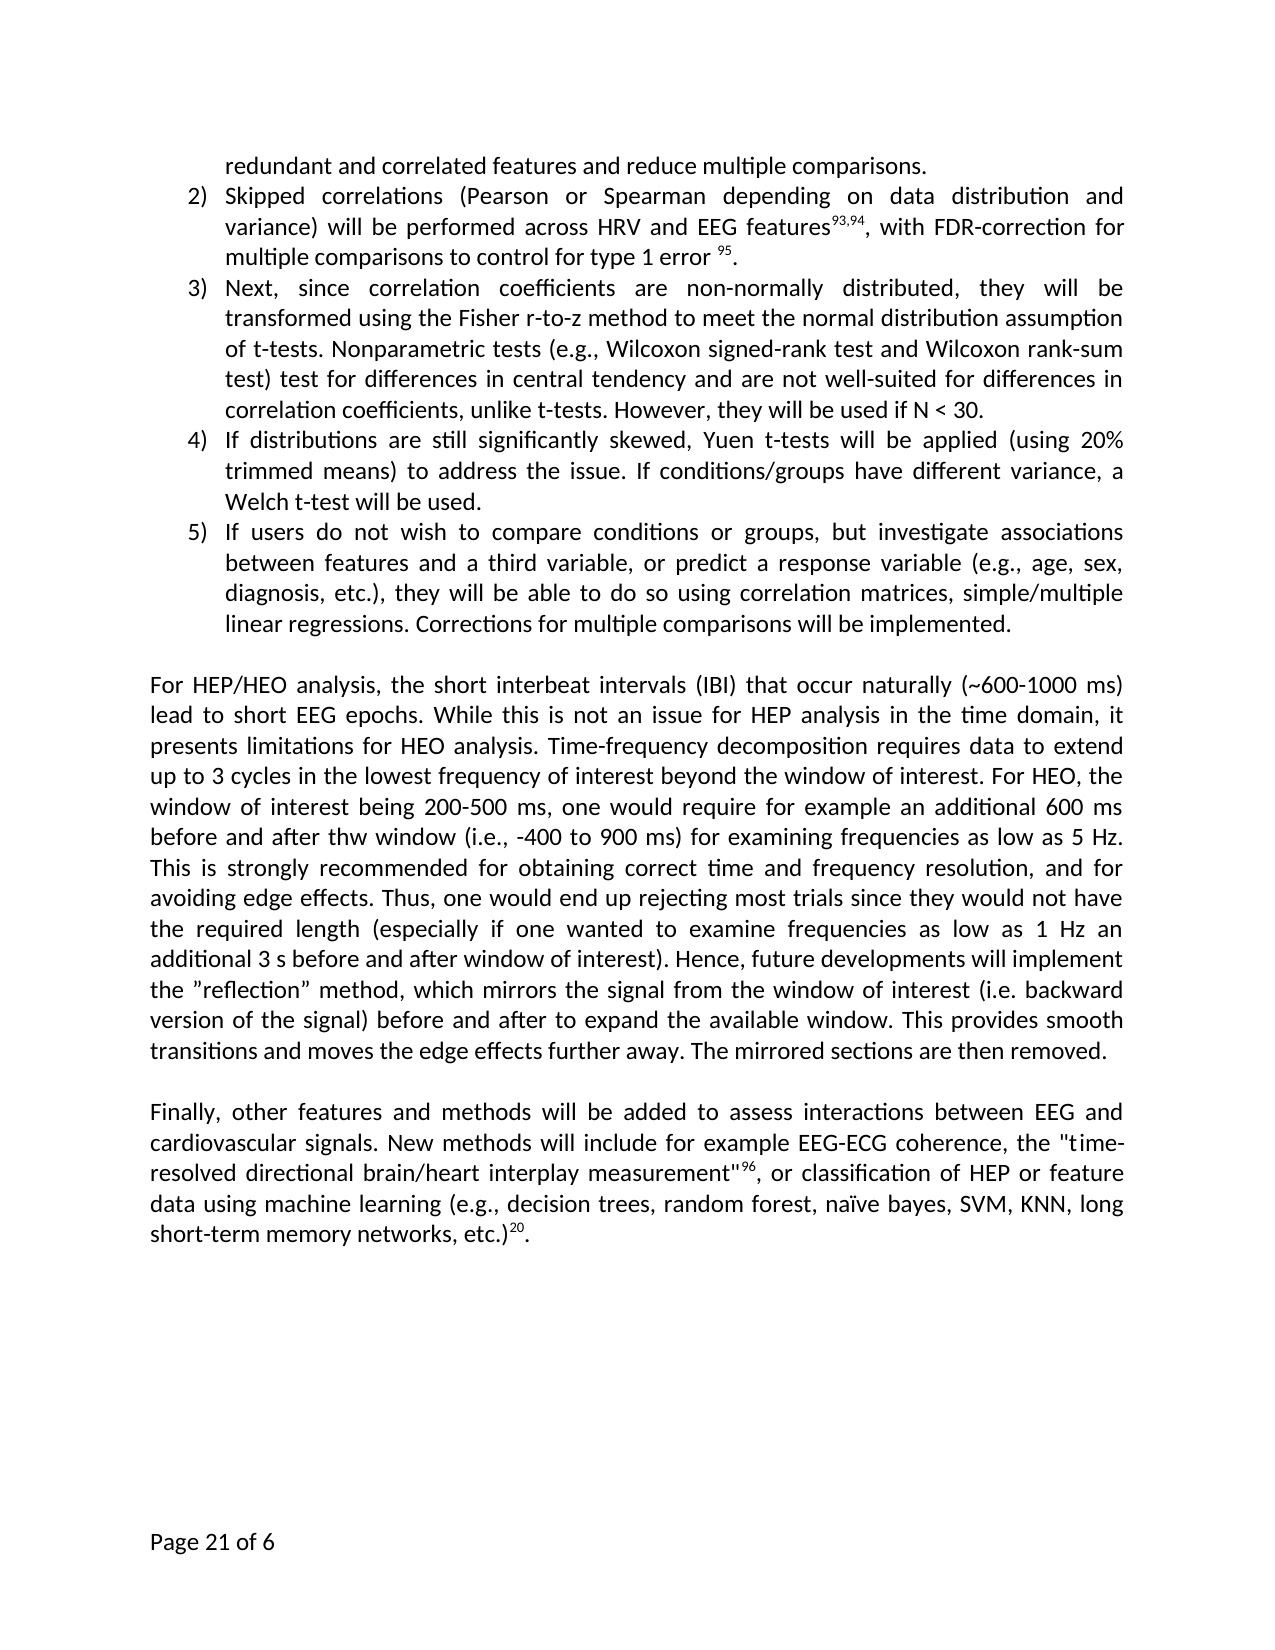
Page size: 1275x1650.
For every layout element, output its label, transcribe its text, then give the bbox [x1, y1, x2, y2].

text Finally, other features and methods will be added to assess interactions between EEG and cardiovascular signals. New methods will include for example EEG-ECG coherence, the "time-resolved directional brain/heart interplay measurement"96, or classification of HEP or feature data using machine learning (e.g., decision trees, random forest, naïve bayes, SVM, KNN, long short-term memory networks, etc.)20. [150, 1096, 1125, 1249]
text For HEP/HEO analysis, the short interbeat intervals (IBI) that occur naturally (~600-1000 ms) lead to short EEG epochs. While this is not an issue for HEP analysis in the time domain, it presents limitations for HEO analysis. Time-frequency decomposition requires data to extend up to 3 cycles in the lowest frequency of interest beyond the window of interest. For HEO, the window of interest being 200-500 ms, one would require for example an additional 600 ms before and after thw window (i.e., -400 to 900 ms) for examining frequencies as low as 5 Hz. This is strongly recommended for obtaining correct time and frequency resolution, and for avoiding edge effects. Thus, one would end up rejecting most trials since they would not have the required length (especially if one wanted to examine frequencies as low as 1 Hz an additional 3 s before and after window of interest). Hence, future developments will implement the ”reflection” method, which mirrors the signal from the window of interest (i.e. backward version of the signal) before and after to expand the available window. This provides smooth transitions and moves the edge effects further away. The mirrored sections are then removed. [150, 669, 1125, 1066]
list Next, since correlation coefficients are non-normally distributed, they will be transformed using the Fisher r-to-z method to meet the normal distribution assumption of t-tests. Nonparametric tests (e.g., Wilcoxon signed-rank test and Wilcoxon rank-sum test) test for differences in central tendency and are not well-suited for differences in correlation coefficients, unlike t-tests. However, they will be used if N < 30. [187, 272, 1125, 425]
list If users do not wish to compare conditions or groups, but investigate associations between features and a third variable, or predict a response variable (e.g., age, sex, diagnosis, etc.), they will be able to do so using correlation matrices, simple/multiple linear regressions. Corrections for multiple comparisons will be implemented. [187, 516, 1125, 638]
list If distributions are still significantly skewed, Yuen t-tests will be applied (using 20% trimmed means) to address the issue. If conditions/groups have different variance, a Welch t-test will be used. [187, 425, 1125, 516]
list Skipped correlations (Pearson or Spearman depending on data distribution and variance) will be performed across HRV and EEG features93,94, with FDR-correction for multiple comparisons to control for type 1 error 95. [187, 181, 1125, 272]
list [187, 150, 1125, 181]
